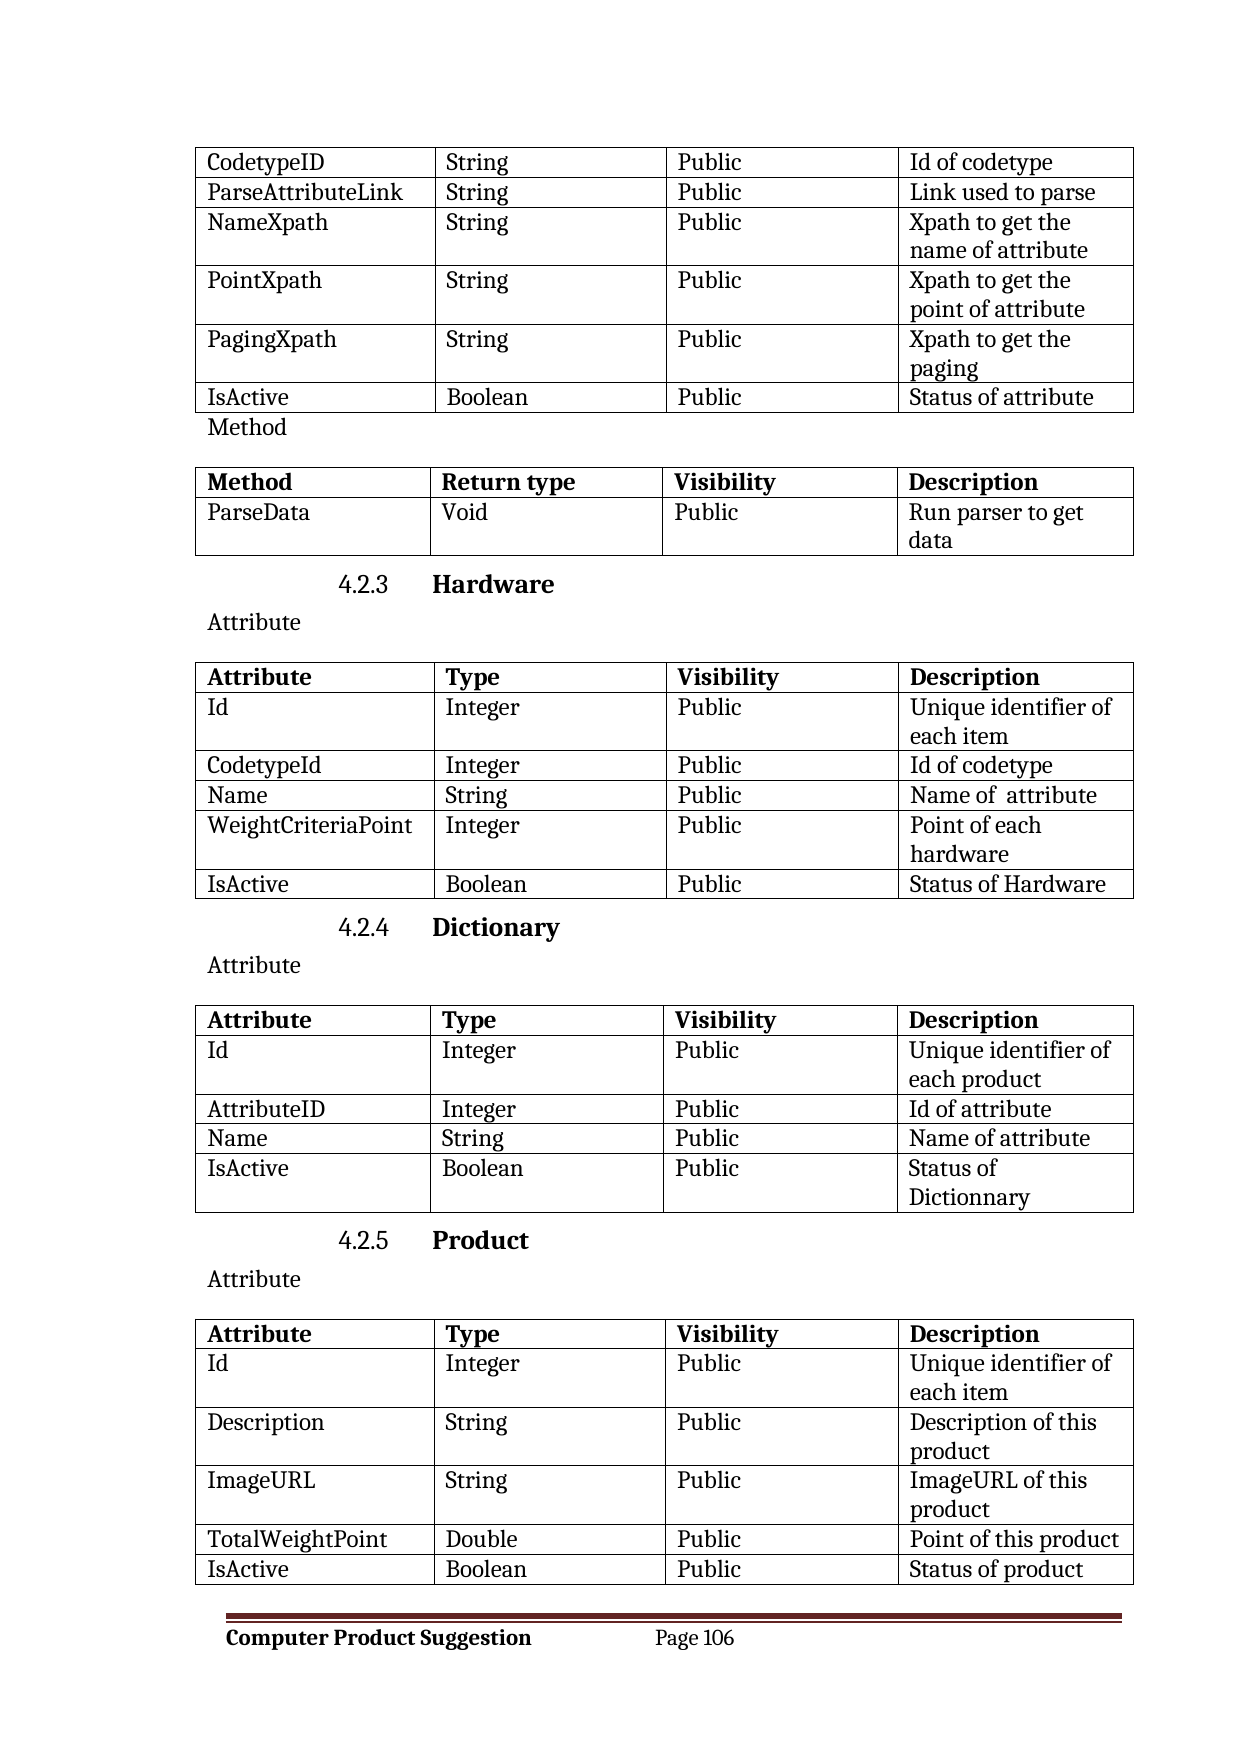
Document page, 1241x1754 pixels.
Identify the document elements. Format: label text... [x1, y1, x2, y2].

table_header Description [898, 1006, 1133, 1035]
table_cell String [435, 781, 666, 810]
table_header Attribute [196, 1006, 430, 1035]
table_cell Boolean [435, 870, 666, 898]
table_cell Xpath to get the name of attribute [899, 208, 1133, 265]
table_cell Public [666, 1466, 898, 1524]
table_cell String [436, 208, 666, 265]
table_cell Public [664, 1124, 897, 1153]
table_cell Name of attribute [898, 1124, 1133, 1153]
table_cell Name [196, 781, 434, 810]
table_cell Integer [435, 751, 666, 780]
table_cell Public [664, 1036, 897, 1093]
table_cell NameXpath [196, 208, 435, 265]
table_cell ImageURL [196, 1466, 434, 1524]
table_cell Public [666, 1408, 898, 1465]
table_header Description [899, 663, 1133, 692]
table_cell Void [431, 498, 662, 555]
table_cell CodetypeID [196, 148, 435, 177]
table_header Return type [431, 468, 662, 497]
table_header Visibility [664, 1006, 897, 1035]
table_cell ImageURL of this product [899, 1466, 1133, 1524]
table_header Description [898, 468, 1133, 497]
table_cell Id of codetype [899, 751, 1133, 780]
table_cell Status of Dictionnary [898, 1154, 1133, 1212]
table_cell Point of each hardware [899, 811, 1133, 868]
table_cell Point of this product [899, 1525, 1133, 1554]
table_cell Xpath to get the paging [899, 325, 1133, 382]
table_cell Integer [431, 1036, 663, 1093]
table_cell String [436, 148, 666, 177]
table_cell Boolean [436, 383, 666, 412]
table_cell String [435, 1466, 665, 1524]
text Method [207, 413, 1122, 442]
table_cell Public [667, 811, 898, 868]
table_cell Id of attribute [898, 1095, 1133, 1123]
table_cell Public [666, 1349, 898, 1407]
table_cell Unique identifier of each product [898, 1036, 1133, 1093]
table_cell String [436, 325, 666, 382]
table_cell Public [667, 693, 898, 750]
table_cell Id [196, 1036, 430, 1093]
table_cell IsActive [196, 1555, 434, 1583]
subtitle Hardware [338, 569, 1122, 600]
table_cell Name [196, 1124, 430, 1153]
table_header Type [435, 1320, 665, 1348]
table_cell AttributeID [196, 1095, 430, 1123]
subtitle Product [338, 1225, 1122, 1256]
table_cell String [436, 266, 666, 324]
table_cell Name of attribute [899, 781, 1133, 810]
table_cell ParseAttributeLink [196, 178, 435, 207]
table_cell Public [667, 266, 898, 324]
table_header Visibility [663, 468, 897, 497]
table_cell Description [196, 1408, 434, 1465]
table_cell Id of codetype [899, 148, 1133, 177]
table_header Attribute [196, 663, 434, 692]
table_cell Public [667, 148, 898, 177]
table_header Type [435, 663, 666, 692]
table_cell Public [667, 751, 898, 780]
table_cell Unique identifier of each item [899, 1349, 1133, 1407]
text Attribute [207, 608, 1122, 637]
table_cell WeightCriteriaPoint [196, 811, 434, 868]
table_header Visibility [667, 663, 898, 692]
table_cell Status of attribute [899, 383, 1133, 412]
table_cell Public [663, 498, 897, 555]
table_cell Public [667, 870, 898, 898]
table_header Visibility [666, 1320, 898, 1348]
table_cell Link used to parse [899, 178, 1133, 207]
table_cell PagingXpath [196, 325, 435, 382]
table_cell PointXpath [196, 266, 435, 324]
table_cell IsActive [196, 1154, 430, 1212]
table_cell Public [667, 325, 898, 382]
text Attribute [207, 951, 1122, 980]
text Attribute [207, 1265, 1122, 1293]
table_cell Public [666, 1555, 898, 1583]
table_cell IsActive [196, 870, 434, 898]
table_cell Public [664, 1154, 897, 1212]
table_cell TotalWeightPoint [196, 1525, 434, 1554]
table_header Description [899, 1320, 1133, 1348]
table_cell String [436, 178, 666, 207]
table_cell Status of Hardware [899, 870, 1133, 898]
table_cell Public [667, 383, 898, 412]
table_cell Public [664, 1095, 897, 1123]
table_cell IsActive [196, 383, 435, 412]
table_cell Xpath to get the point of attribute [899, 266, 1133, 324]
table_cell Boolean [435, 1555, 665, 1583]
table_cell Run parser to get data [898, 498, 1133, 555]
table_cell ParseData [196, 498, 430, 555]
table_header Method [196, 468, 430, 497]
subtitle Dictionary [338, 912, 1122, 943]
table_cell Public [666, 1525, 898, 1554]
table_cell String [431, 1124, 663, 1153]
table_cell Id [196, 693, 434, 750]
table_cell Integer [435, 1349, 665, 1407]
table_cell Double [435, 1525, 665, 1554]
table_cell CodetypeId [196, 751, 434, 780]
table_cell Public [667, 178, 898, 207]
table_cell String [435, 1408, 665, 1465]
table_header Attribute [196, 1320, 434, 1348]
table_header Type [431, 1006, 663, 1035]
table_cell Public [667, 208, 898, 265]
table_cell Unique identifier of each item [899, 693, 1133, 750]
table_cell Boolean [431, 1154, 663, 1212]
table_cell Integer [435, 811, 666, 868]
table_cell Integer [431, 1095, 663, 1123]
table_cell Status of product [899, 1555, 1133, 1583]
table_cell Public [667, 781, 898, 810]
table_cell Integer [435, 693, 666, 750]
table_cell Description of this product [899, 1408, 1133, 1465]
table_cell Id [196, 1349, 434, 1407]
